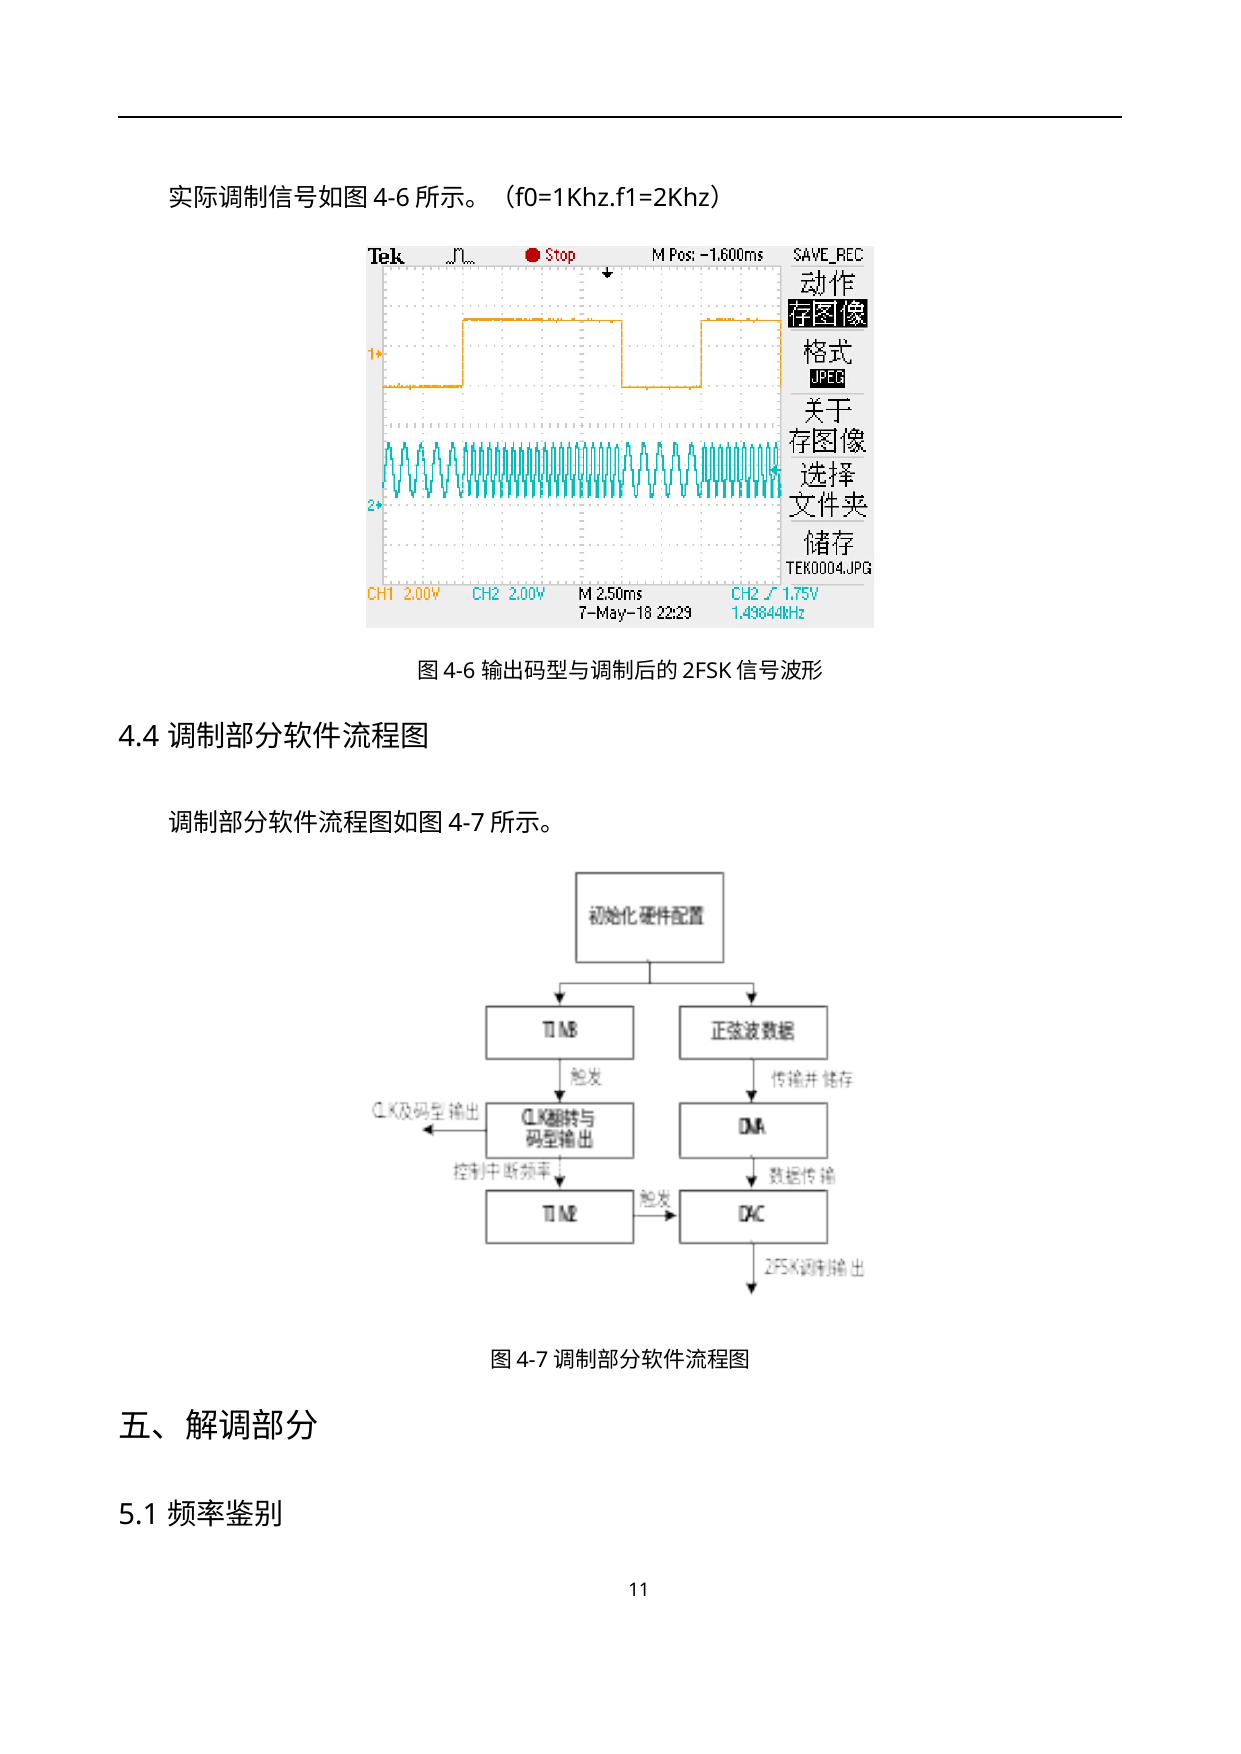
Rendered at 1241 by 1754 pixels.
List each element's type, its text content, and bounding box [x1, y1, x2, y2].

text 图4-7 调制部分软件流程图 [118, 871, 1122, 1374]
text 图4-6 输出码型与调制后的2FSK信号波形 [118, 653, 1122, 686]
text 实际调制信号如图4-6所示。（f0=1Khz.f1=2Khz） [118, 163, 1122, 228]
text 调制部分软件流程图如图4-7所示。 [118, 788, 1122, 853]
subtitle 4.4 调制部分软件流程图 [118, 702, 1122, 767]
subtitle 5.1 频率鉴别 [118, 1479, 1122, 1544]
subtitle 五、解调部分 [118, 1390, 1122, 1455]
picture [366, 246, 875, 628]
